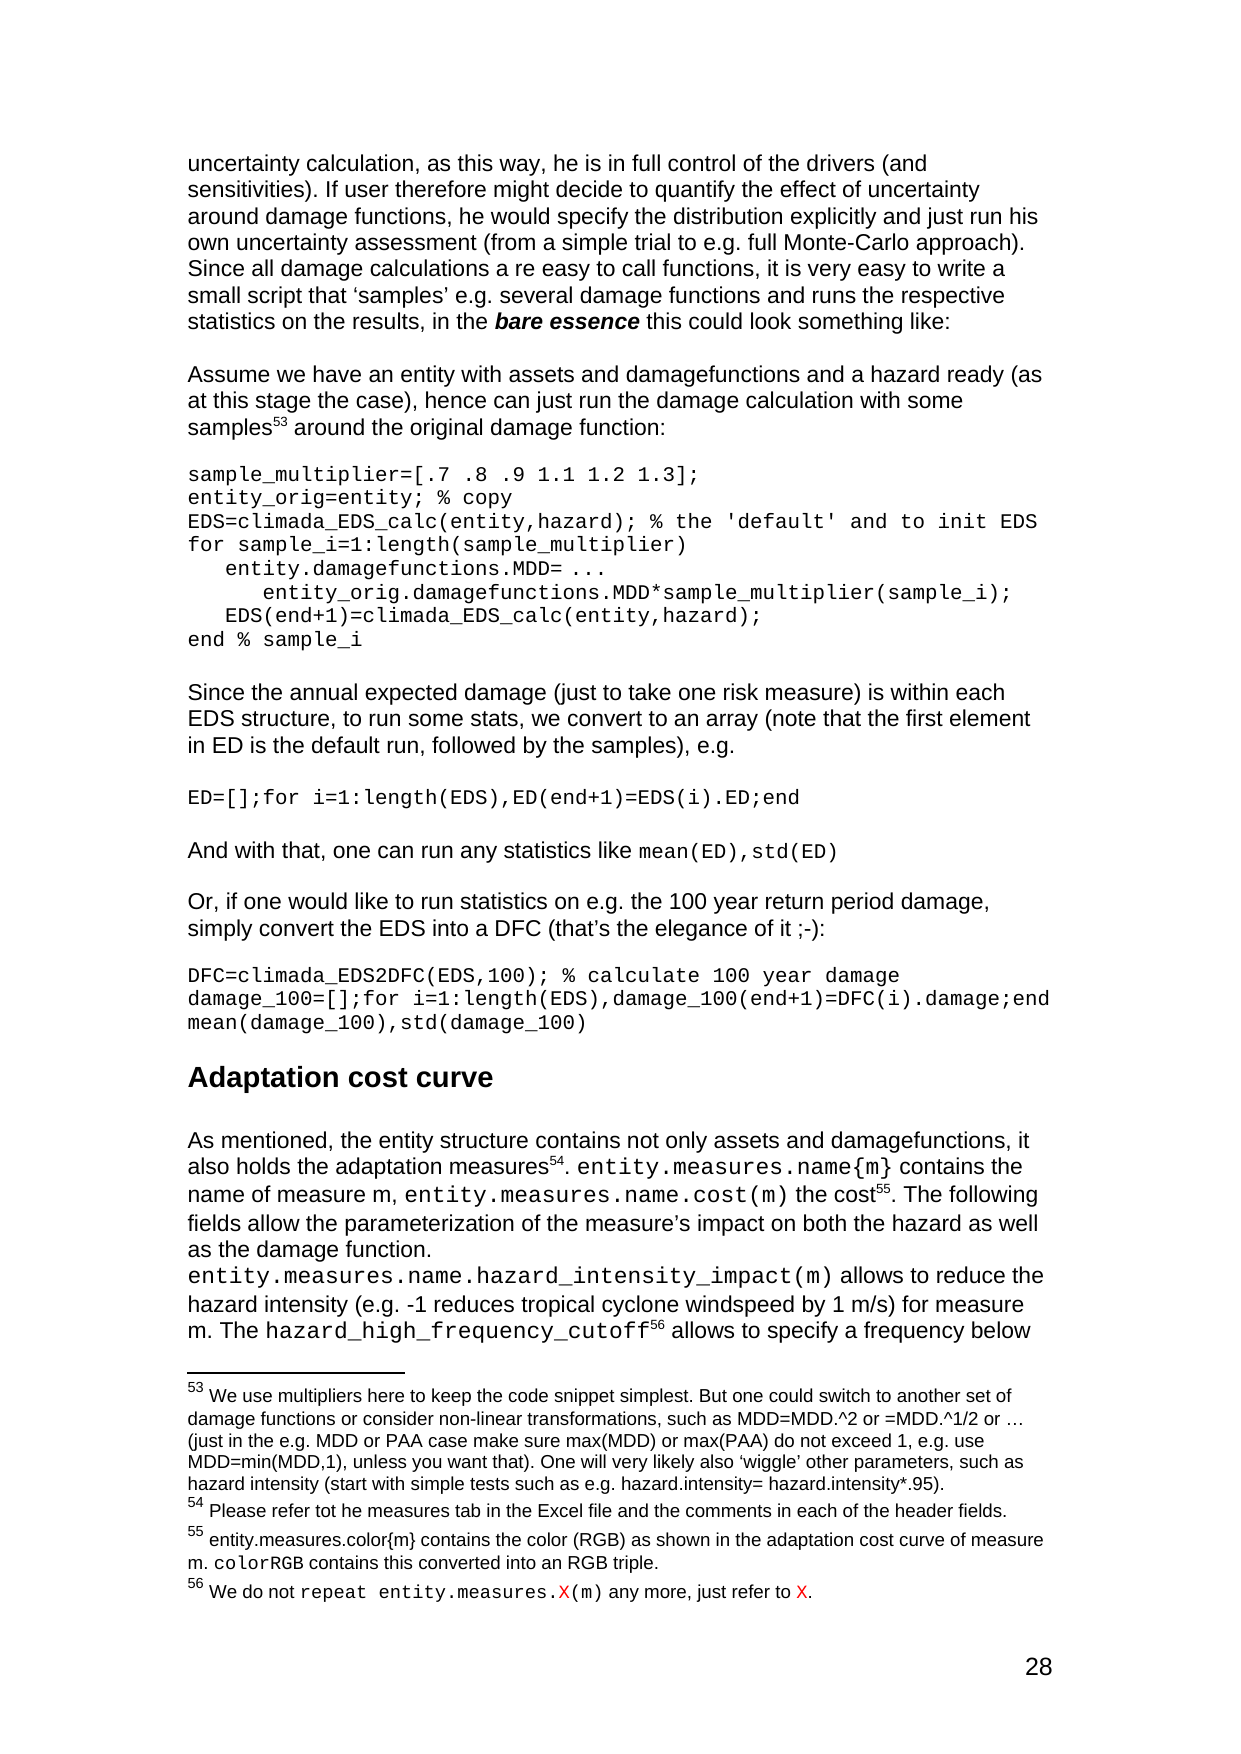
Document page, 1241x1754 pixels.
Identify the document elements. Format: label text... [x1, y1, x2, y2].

text sample_multiplier=[.7 .8 .9 1.1 1.2 1.3]; [187, 463, 1053, 487]
text ED=[];for i=1:length(EDS),ED(end+1)=EDS(i).ED;end [187, 787, 1053, 811]
text Or, if one would like to run statistics on e.g. the 100 year return period damage, simply convert the EDS into a DFC (that’s the elegance of it ;-): [187, 888, 1053, 941]
text for sample_i=1:length(sample_multiplier) [187, 534, 1053, 558]
text Assume we have an entity with assets and damagefunctions and a hazard ready (as at this stage the case), hence can just run the damage calculation with some samples around the original damage function: [187, 361, 1053, 440]
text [187, 150, 1053, 334]
text entity.damagefunctions.MDD= ...ot entity_orig.damagefunctions.MDD*sample_multiplier(sample_i); EDS(end+1)=climada_EDS_calc(entity,hazard); end % sample_i [187, 558, 1053, 653]
text entity_orig=entity; % copy EDS=climada_EDS_calc(entity,hazard); % the 'default' and to init EDS [187, 487, 1053, 534]
text Since the annual expected damage (just to take one risk measure) is within each EDS structure, to run some stats, we convert to an array (note that the first element in ED is the default run, followed by the samples), e.g. [187, 679, 1053, 787]
text DFC=climada_EDS2DFC(EDS,100); % calculate 100 year damage [187, 964, 1053, 988]
text And with that, one can run any statistics like mean(ED),std(ED) [187, 837, 1053, 864]
subtitle Adaptation cost curve [187, 1061, 1053, 1094]
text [187, 1127, 1053, 1345]
text damage_100=[];for i=1:length(EDS),damage_100(end+1)=DFC(i).damage;end [187, 988, 1053, 1012]
text mean(damage_100),std(damage_100) [187, 1012, 1053, 1036]
